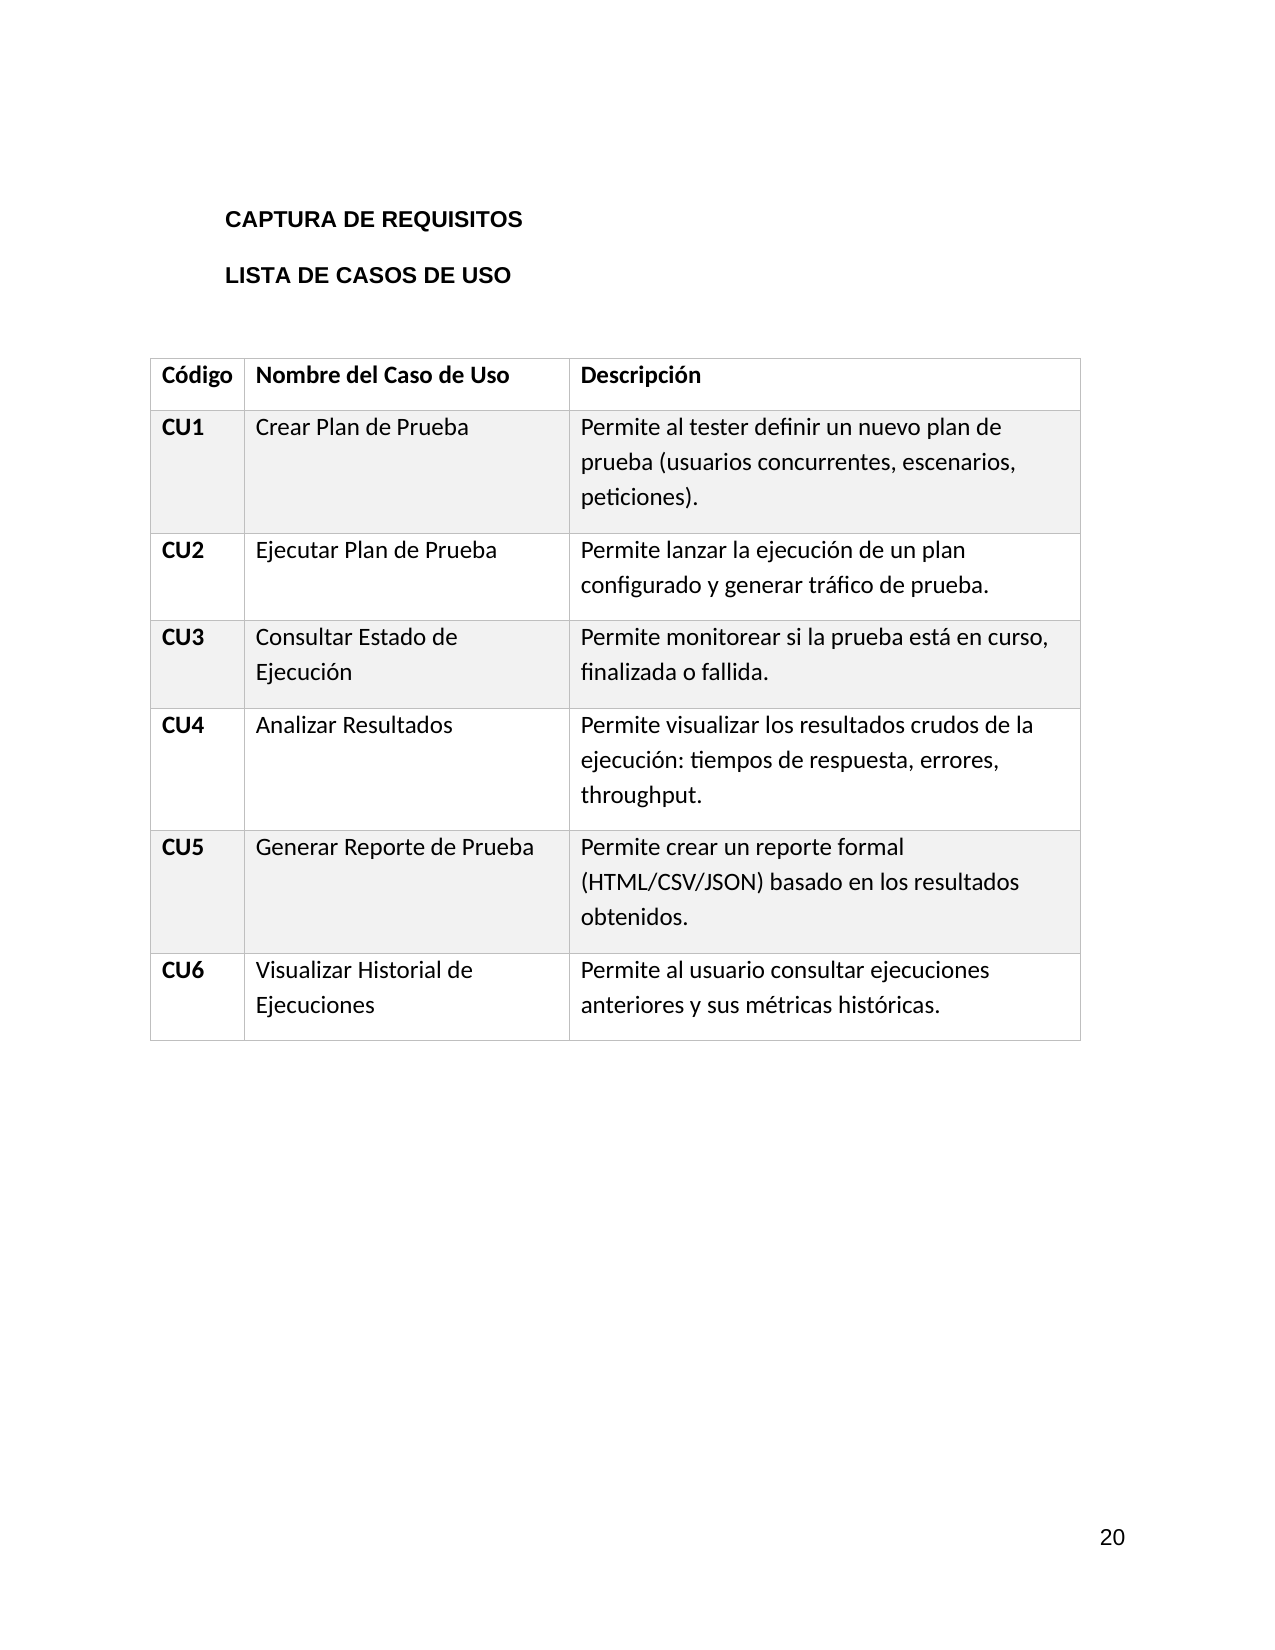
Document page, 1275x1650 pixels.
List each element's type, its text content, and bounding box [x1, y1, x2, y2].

table_cell Generar Reporte de Prueba [245, 831, 569, 953]
table_cell Permite visualizar los resultados crudos de la ejecución: tiempos de respuesta, errores, throughput. [570, 709, 1080, 830]
table_cell CU3 [151, 621, 244, 708]
table_cell Permite monitorear si la prueba está en curso, finalizada o fallida. [570, 621, 1080, 708]
table_cell CU1 [151, 411, 244, 533]
table_header Nombre del Caso de Uso [245, 359, 569, 410]
text LISTA DE CASOS DE USO [150, 262, 1125, 328]
table_cell Permite al usuario consultar ejecuciones anteriores y sus métricas históricas. [570, 954, 1080, 1040]
table_header Descripción [570, 359, 1080, 410]
table_cell Analizar Resultados [245, 709, 569, 830]
table_cell Consultar Estado de Ejecución [245, 621, 569, 708]
table_cell Visualizar Historial de Ejecuciones [245, 954, 569, 1040]
table_cell Ejecutar Plan de Prueba [245, 534, 569, 620]
table_cell CU5 [151, 831, 244, 953]
table_header Código [151, 359, 244, 410]
table_cell Permite crear un reporte formal (HTML/CSV/JSON) basado en los resultados obtenidos. [570, 831, 1080, 953]
text CAPTURA DE REQUISITOS [150, 206, 1125, 232]
table_cell CU4 [151, 709, 244, 830]
table_cell CU2 [151, 534, 244, 620]
table_cell Crear Plan de Prueba [245, 411, 569, 533]
table_cell Permite lanzar la ejecución de un plan configurado y generar tráfico de prueba. [570, 534, 1080, 620]
table_cell CU6 [151, 954, 244, 1040]
table_cell Permite al tester definir un nuevo plan de prueba (usuarios concurrentes, escenarios, peticiones). [570, 411, 1080, 533]
